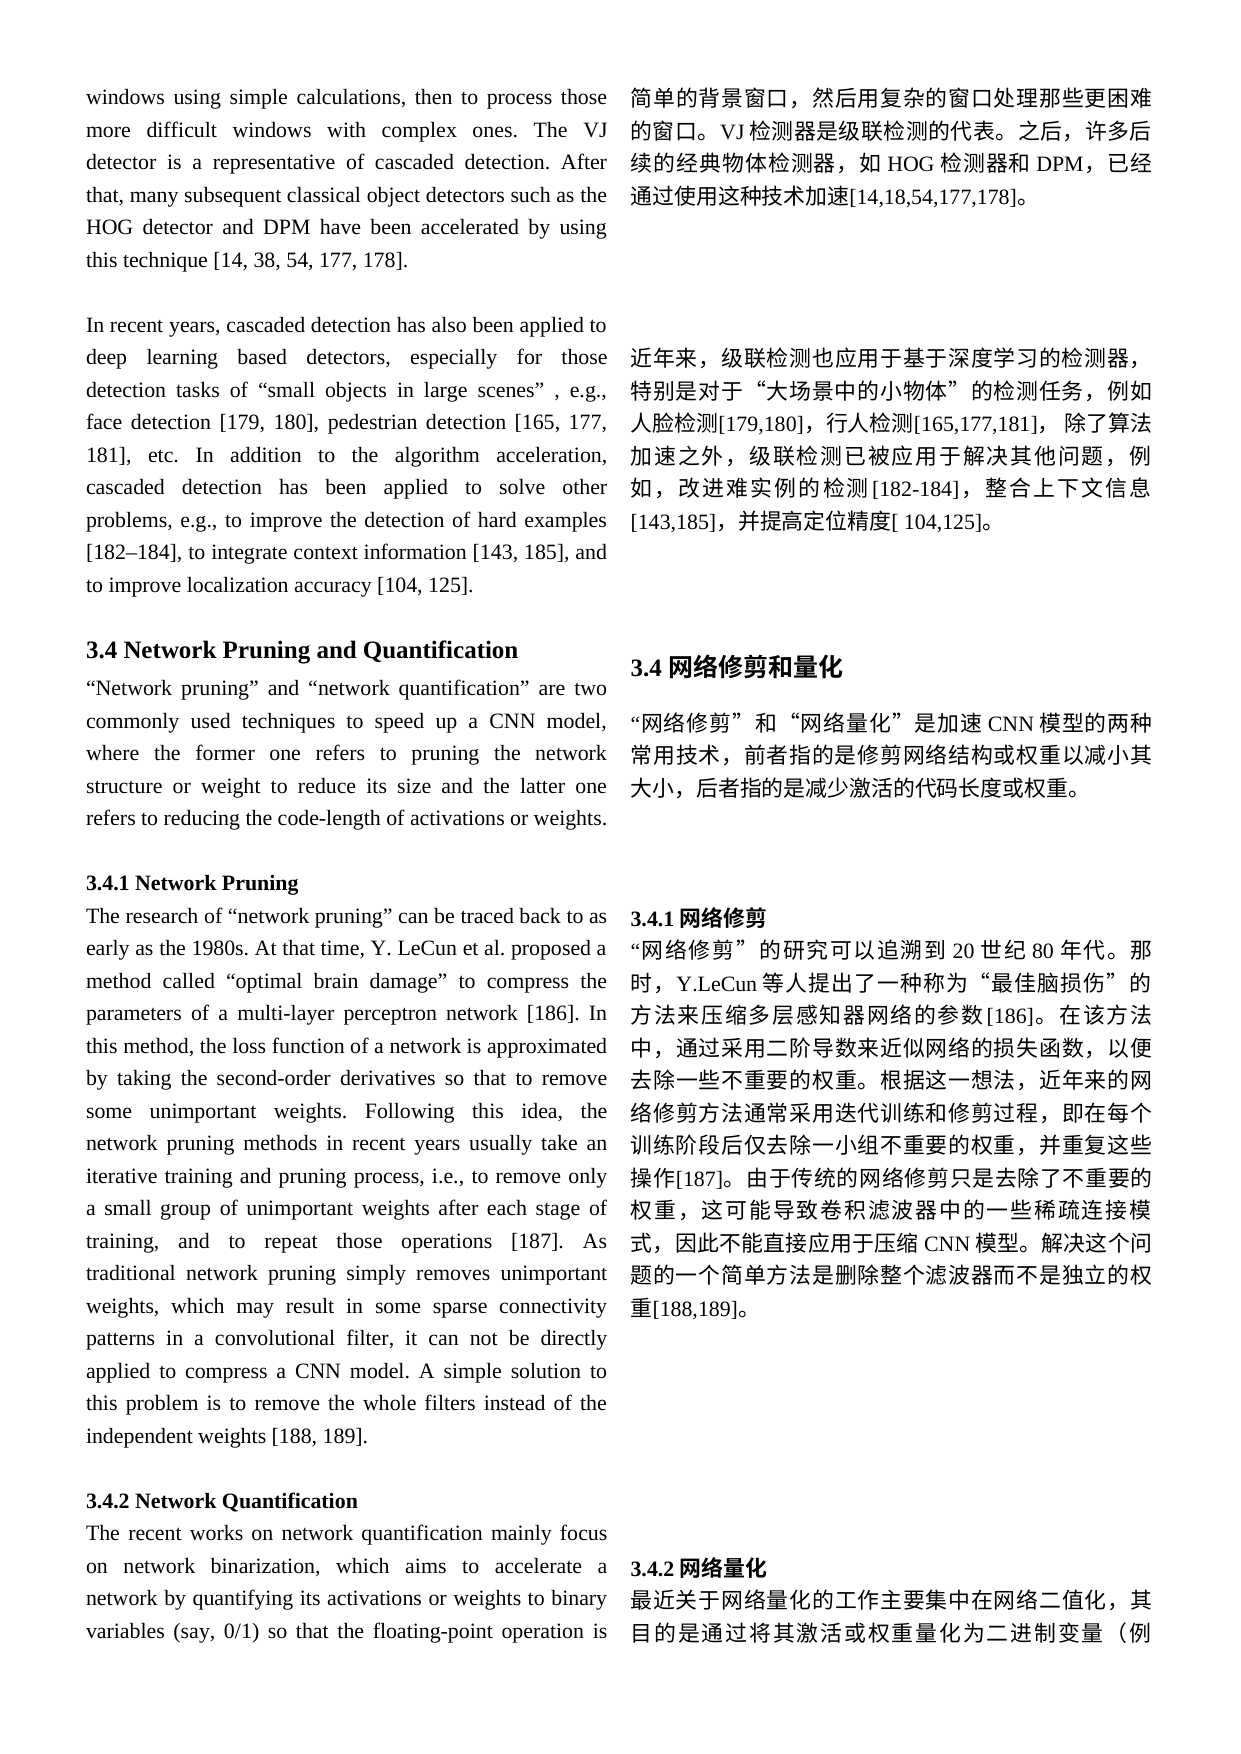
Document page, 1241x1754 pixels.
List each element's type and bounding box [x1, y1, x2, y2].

table_cell [619, 633, 1164, 1648]
table_cell [619, 81, 1164, 633]
table_cell [75, 81, 619, 633]
table_cell [75, 633, 619, 1648]
